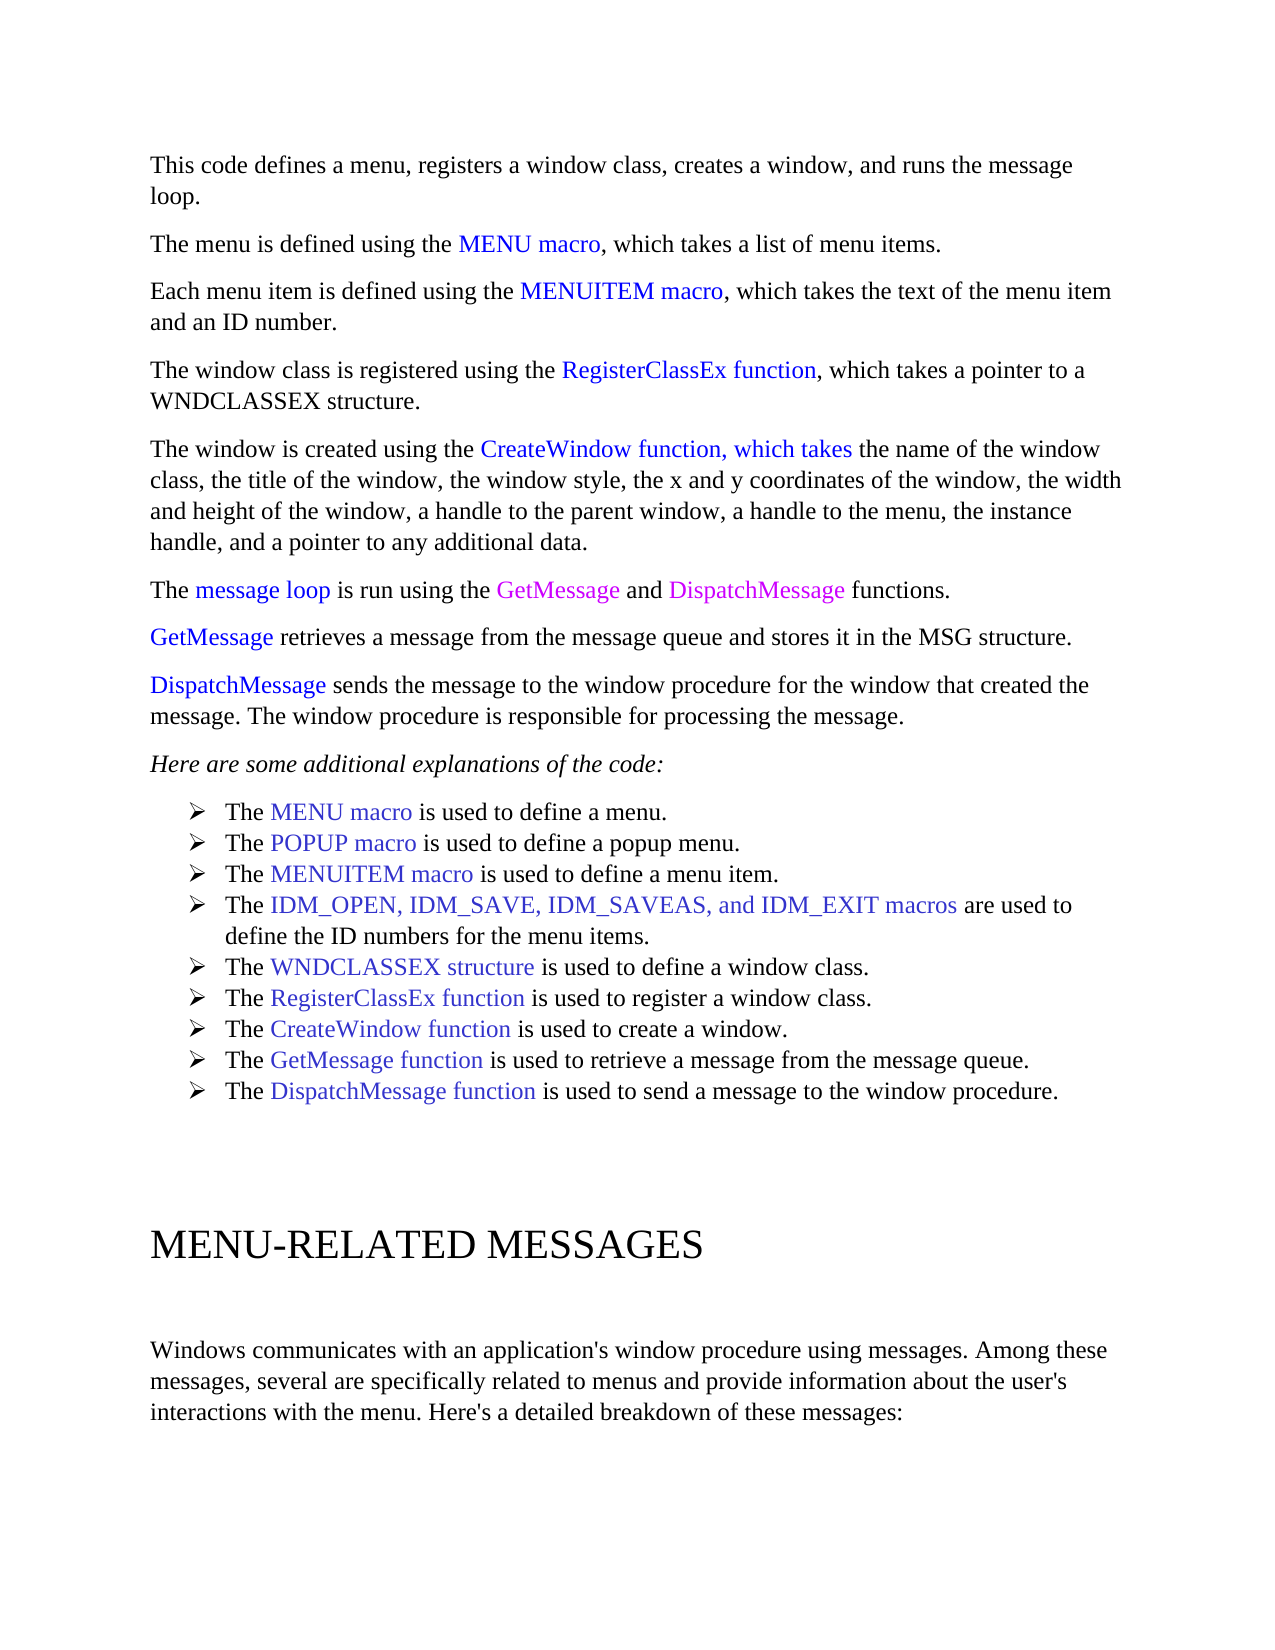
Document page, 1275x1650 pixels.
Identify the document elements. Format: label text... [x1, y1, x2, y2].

text The menu is defined using the MENU macro, which takes a list of menu items. [150, 229, 1125, 257]
list The MENUITEM macro is used to define a menu item. [187, 859, 1125, 887]
list The CreateWindow function is used to create a window. [187, 1014, 1125, 1043]
text GetMessage retrieves a message from the message queue and stores it in the MSG structure. [150, 622, 1125, 651]
list The POPUP macro is used to define a popup menu. [187, 828, 1125, 856]
text DispatchMessage sends the message to the window procedure for the window that created the message. The window procedure is responsible for processing the message. [150, 670, 1125, 730]
text Each menu item is defined using the MENUITEM macro, which takes the text of the menu item and an ID number. [150, 276, 1125, 336]
list The WNDCLASSEX structure is used to define a window class. [187, 952, 1125, 981]
text MENU-RELATED MESSAGES [150, 1219, 1125, 1267]
list The IDM_OPEN, IDM_SAVE, IDM_SAVEAS, and IDM_EXIT macros are used to define the ID numbers for the menu items. [187, 890, 1125, 949]
list The RegisterClassEx function is used to register a window class. [187, 983, 1125, 1012]
list The MENU macro is used to define a menu. [187, 797, 1125, 825]
text The message loop is run using the GetMessage and DispatchMessage functions. [150, 575, 1125, 603]
text Windows communicates with an application's window procedure using messages. Among these messages, several are specifically related to menus and provide information about the user's interactions with the menu. Here's a detailed breakdown of these messages: [150, 1335, 1125, 1426]
text The window is created using the CreateWindow function, which takes the name of the window class, the title of the window, the window style, the x and y coordinates of the window, the width and height of the window, a handle to the parent window, a handle to the menu, the instance handle, and a pointer to any additional data. [150, 434, 1125, 556]
text Here are some additional explanations of the code: [150, 749, 1125, 778]
text This code defines a menu, registers a window class, creates a window, and runs the message loop. [150, 150, 1125, 210]
text The window class is registered using the RegisterClassEx function, which takes a pointer to a WNDCLASSEX structure. [150, 355, 1125, 415]
list The GetMessage function is used to retrieve a message from the message queue. [187, 1045, 1125, 1074]
list The DispatchMessage function is used to send a message to the window procedure. [187, 1076, 1125, 1105]
